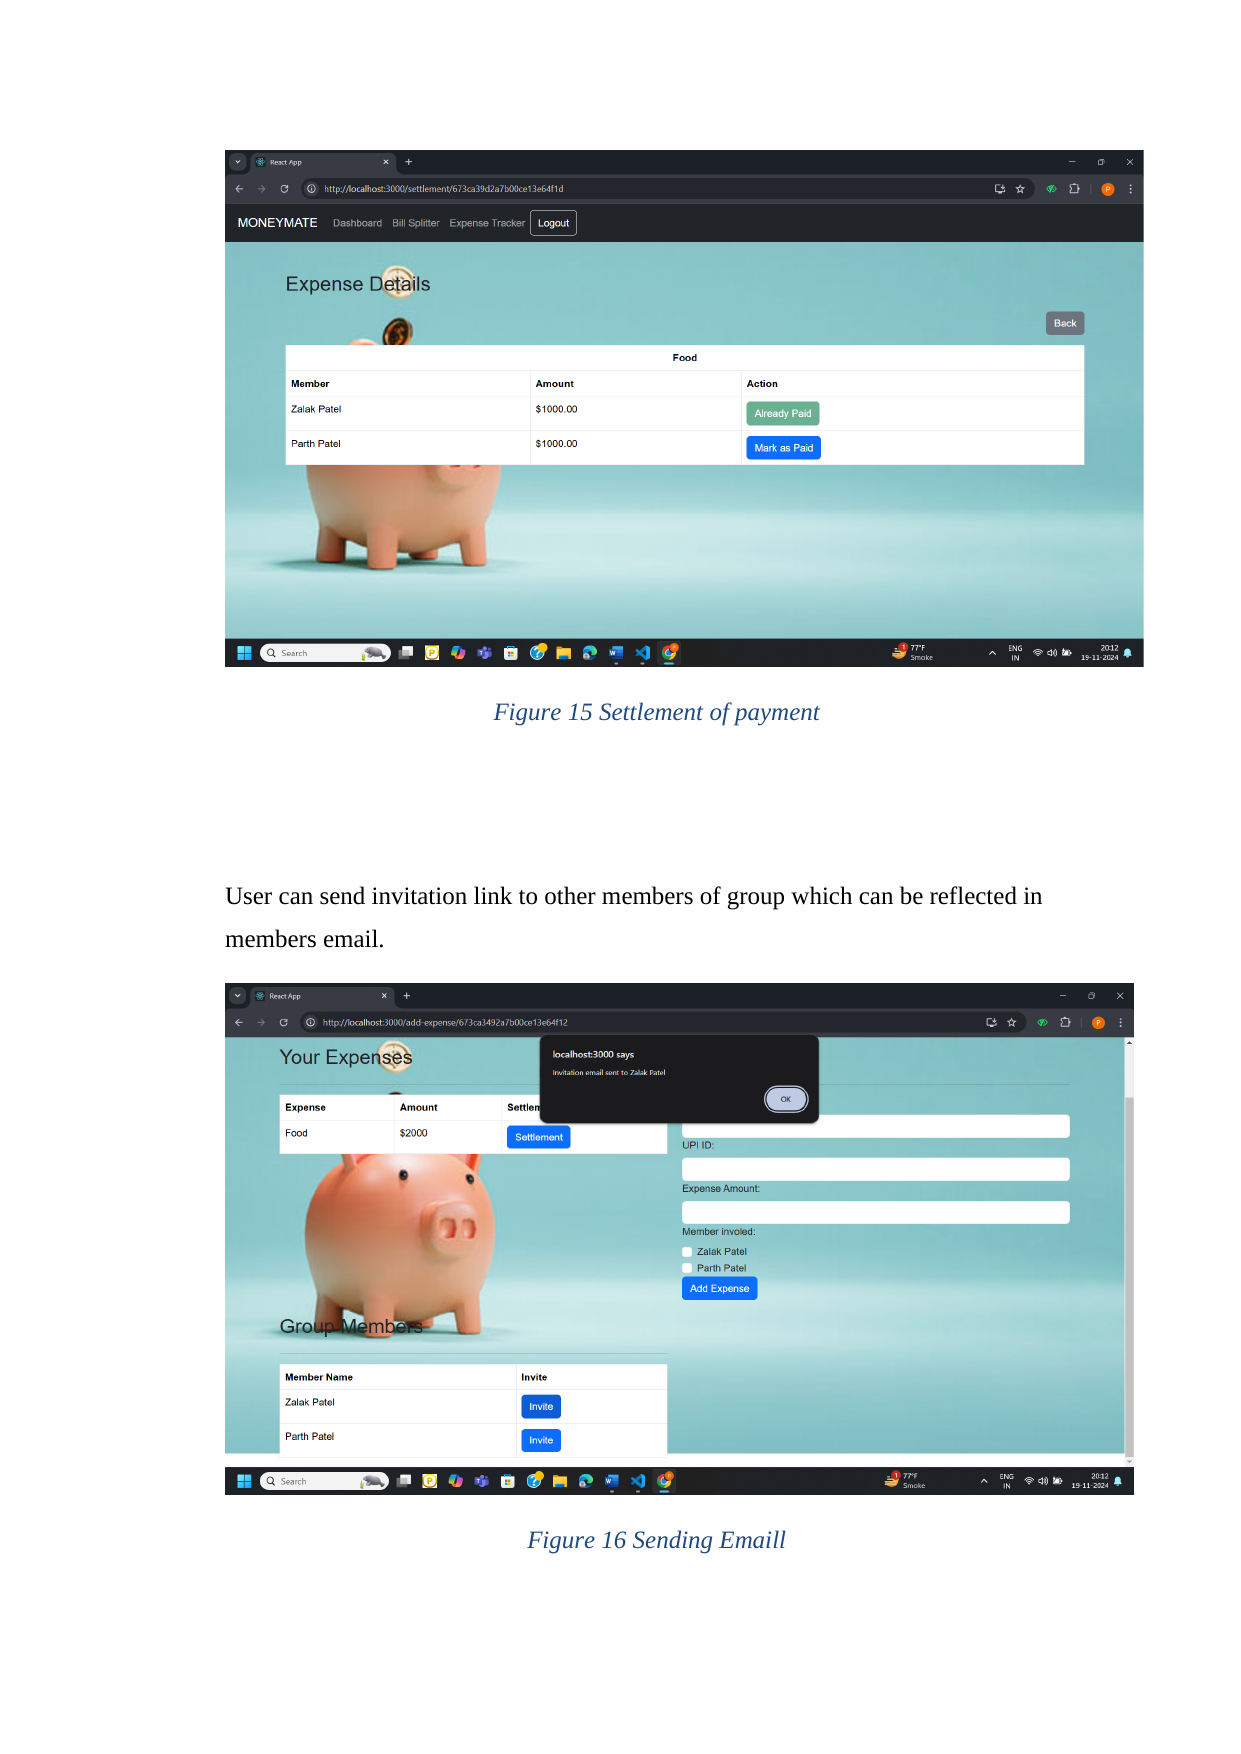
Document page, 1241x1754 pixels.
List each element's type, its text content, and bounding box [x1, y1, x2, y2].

text User can send invitation link to other members of group which can be reflected in members email. [225, 881, 1090, 953]
picture [225, 983, 1134, 1495]
text Figure 15 Settlement of payment [225, 697, 1090, 726]
picture [225, 150, 1144, 667]
text Figure 16 Sending Emaill [225, 1526, 1090, 1554]
